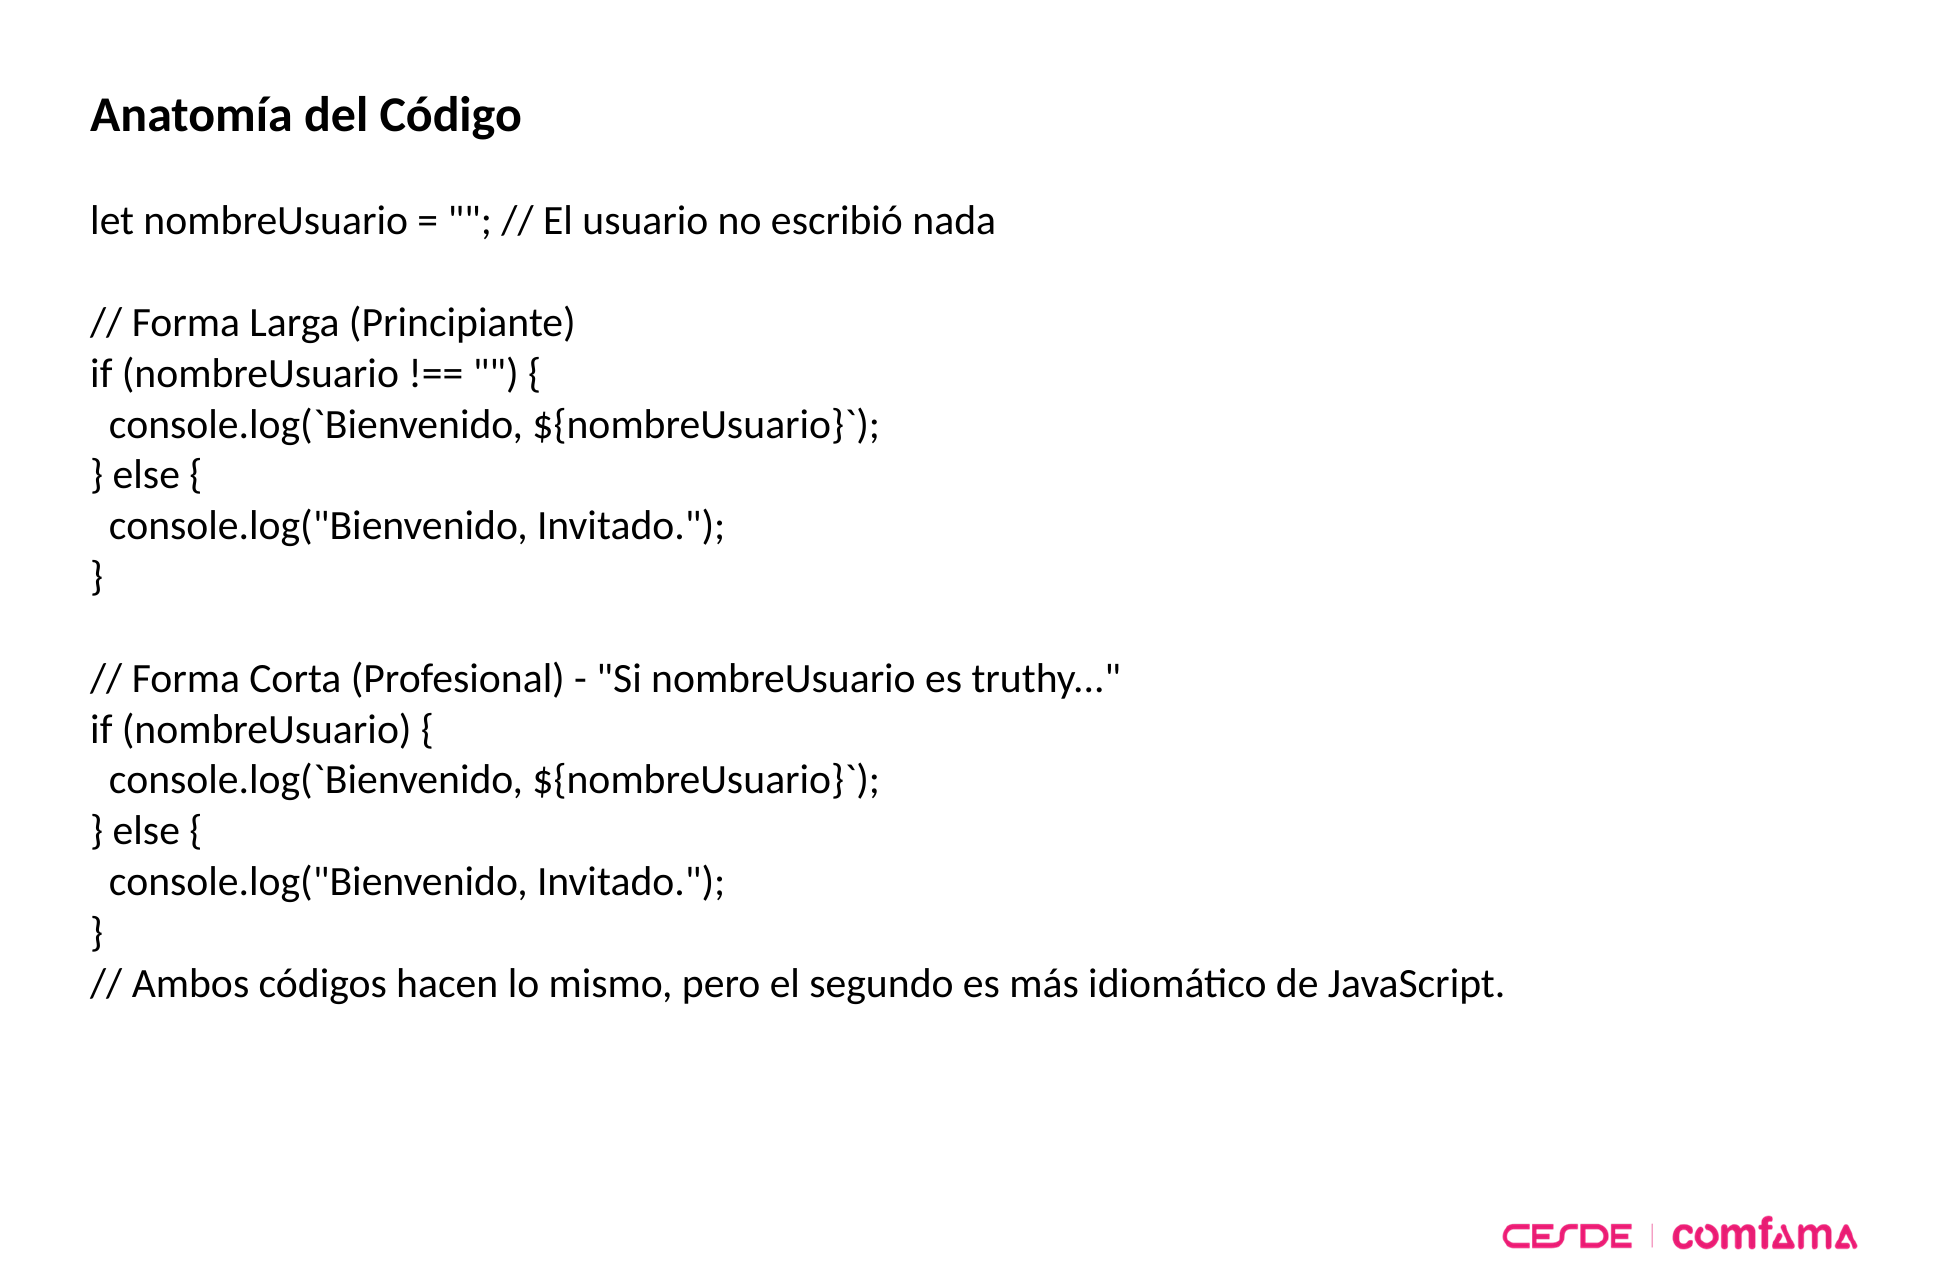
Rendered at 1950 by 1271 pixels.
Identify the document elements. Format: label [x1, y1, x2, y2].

picture [1493, 1207, 1866, 1257]
